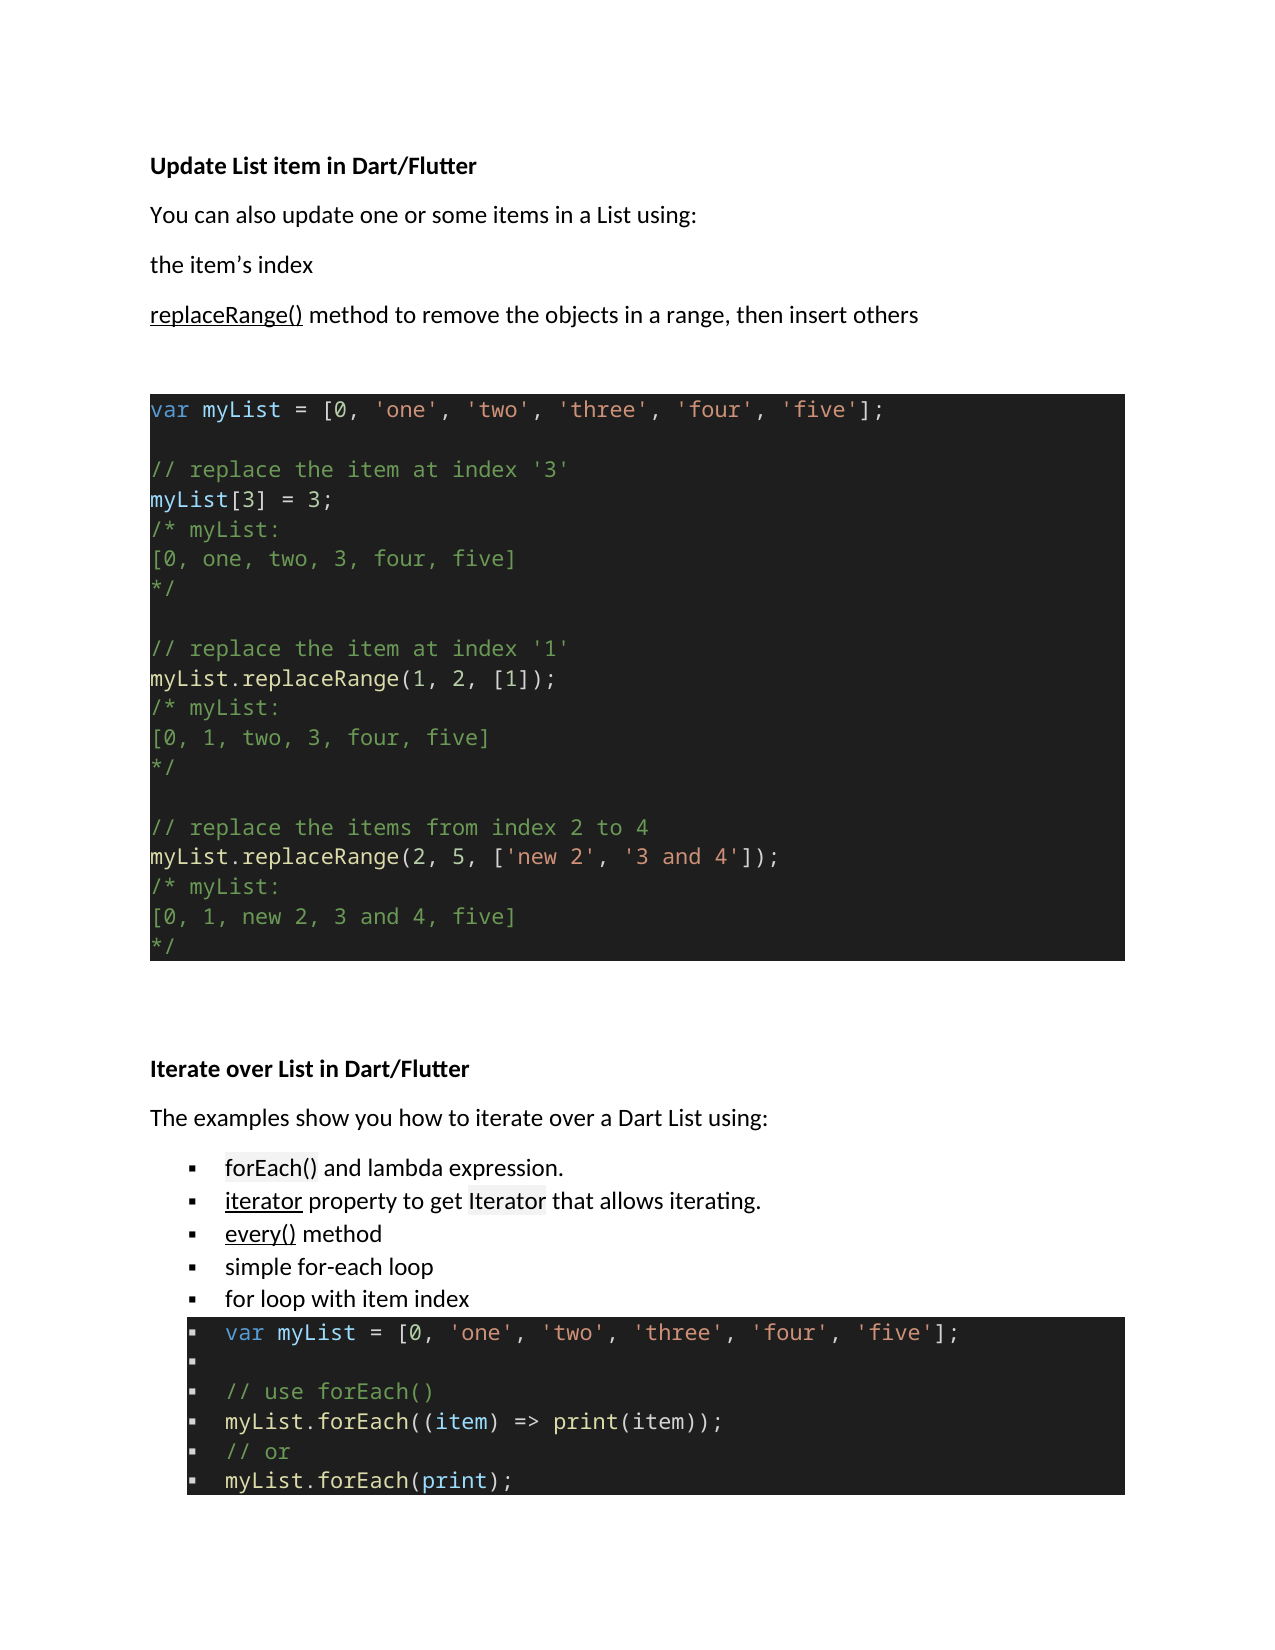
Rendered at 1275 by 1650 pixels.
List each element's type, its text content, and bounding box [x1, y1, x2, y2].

text // replace the items from index 2 to 4 [150, 812, 1125, 841]
list for loop with item index [187, 1284, 1125, 1314]
text myList.replaceRange(1, 2, [1]); [150, 663, 1125, 692]
text [0, 1, two, 3, four, five] [150, 722, 1125, 752]
text // replace the item at index '3' [150, 454, 1125, 484]
text /* myList: [150, 871, 1125, 901]
list myList.forEach((item) => print(item)); [187, 1406, 1125, 1436]
text You can also update one or some items in a List using: [150, 199, 1125, 230]
list var myList = [0, 'one', 'two', 'three', 'four', 'five']; [187, 1317, 1125, 1346]
text replaceRange() method to remove the objects in a range, then insert others [150, 299, 1125, 329]
text the item’s index [150, 249, 1125, 280]
text [0, 1, new 2, 3 and 4, five] [150, 901, 1125, 931]
list iterator property to get Iterator that allows iterating. [546, 1185, 1125, 1215]
list every() method [187, 1218, 1125, 1248]
list // use forEach() [187, 1376, 1125, 1406]
text // replace the item at index '1' [150, 633, 1125, 663]
list myList.forEach(print); [187, 1466, 1125, 1495]
list // or [187, 1436, 1125, 1466]
text myList.replaceRange(2, 5, ['new 2', '3 and 4']); [150, 841, 1125, 871]
text Iterate over List in Dart/Flutter [150, 1053, 1125, 1083]
list simple for-each loop [187, 1251, 1125, 1281]
text var myList = [0, 'one', 'two', 'three', 'four', 'five']; [150, 394, 1125, 424]
text /* myList: [150, 514, 1125, 543]
list iterator property to get Iterator that allows iterating. [187, 1185, 468, 1215]
text */ [150, 931, 1125, 961]
list forEach() and lambda expression. [318, 1152, 1125, 1182]
text myList[3] = 3; [150, 484, 1125, 514]
text Update List item in Dart/Flutter [150, 150, 1125, 181]
text */ [150, 573, 1125, 603]
text [0, one, two, 3, four, five] [150, 543, 1125, 573]
text The examples show you how to iterate over a Dart List using: [150, 1102, 1125, 1133]
text /* myList: [150, 692, 1125, 722]
text */ [150, 752, 1125, 782]
